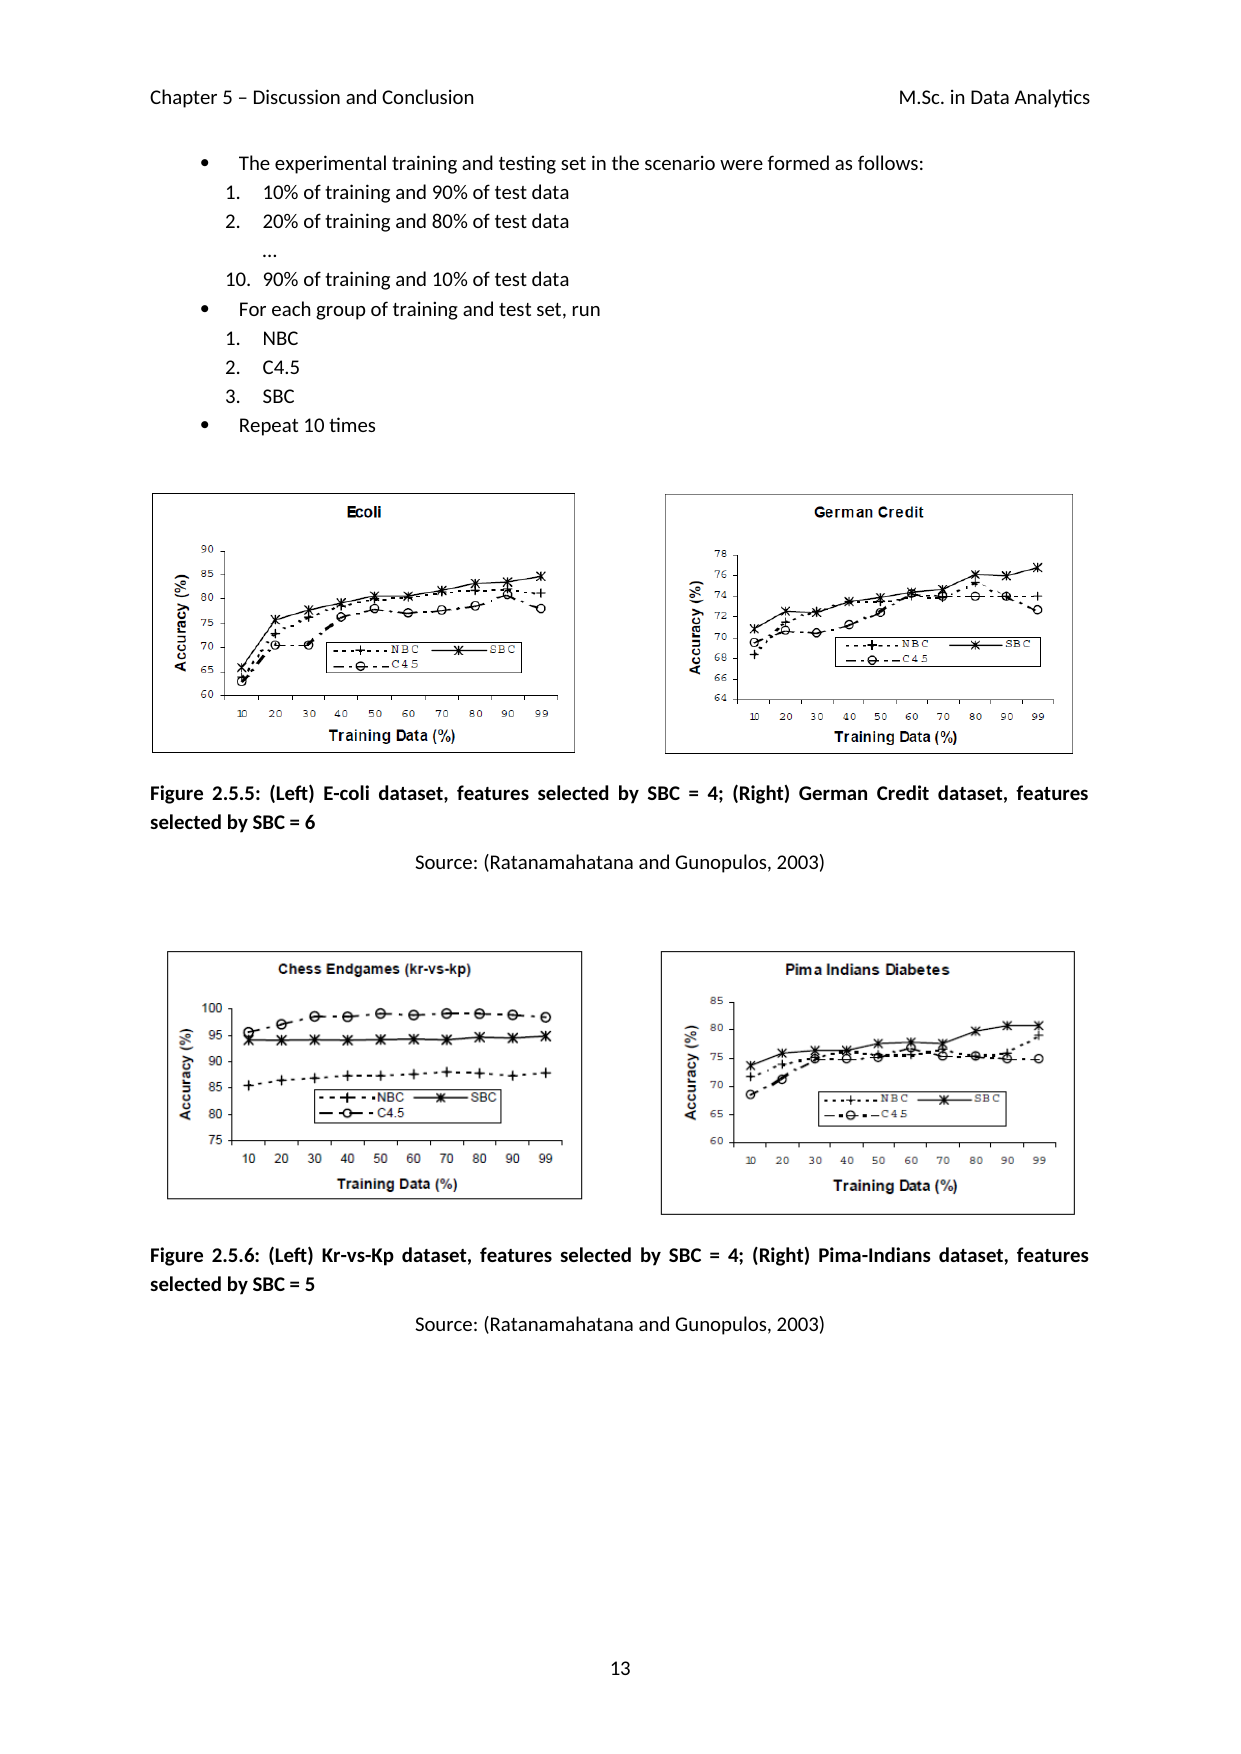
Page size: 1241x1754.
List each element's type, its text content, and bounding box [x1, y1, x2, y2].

list For each group of training and test set, run [201, 296, 1090, 321]
list 10% of training and 90% of test data [225, 179, 1090, 204]
list SBC [225, 383, 1090, 409]
text Source: (Ratanamahatana and Gunopulos, 2003) [150, 849, 1090, 874]
picture [163, 949, 1078, 1218]
list Repeat 10 times [201, 412, 1090, 438]
text Source: (Ratanamahatana and Gunopulos, 2003) [150, 1311, 1090, 1337]
list The experimental training and testing set in the scenario were formed as follows: [201, 150, 1090, 175]
text Figure 2.5.5: (Left) E-coli dataset, features selected by SBC = 4; (Right) German Credit dataset, features selected by SBC = 6 [150, 780, 1090, 835]
picture [150, 491, 579, 756]
picture [662, 492, 1075, 756]
list C4.5 [225, 354, 1090, 379]
list NBC [225, 325, 1090, 350]
list … [262, 237, 1090, 263]
text Figure 2.5.6: (Left) Kr-vs-Kp dataset, features selected by SBC = 4; (Right) Pima-Indians dataset, features selected by SBC = 5 [150, 1242, 1090, 1297]
list 90% of training and 10% of test data [225, 267, 1090, 292]
list 20% of training and 80% of test data [225, 208, 1090, 234]
